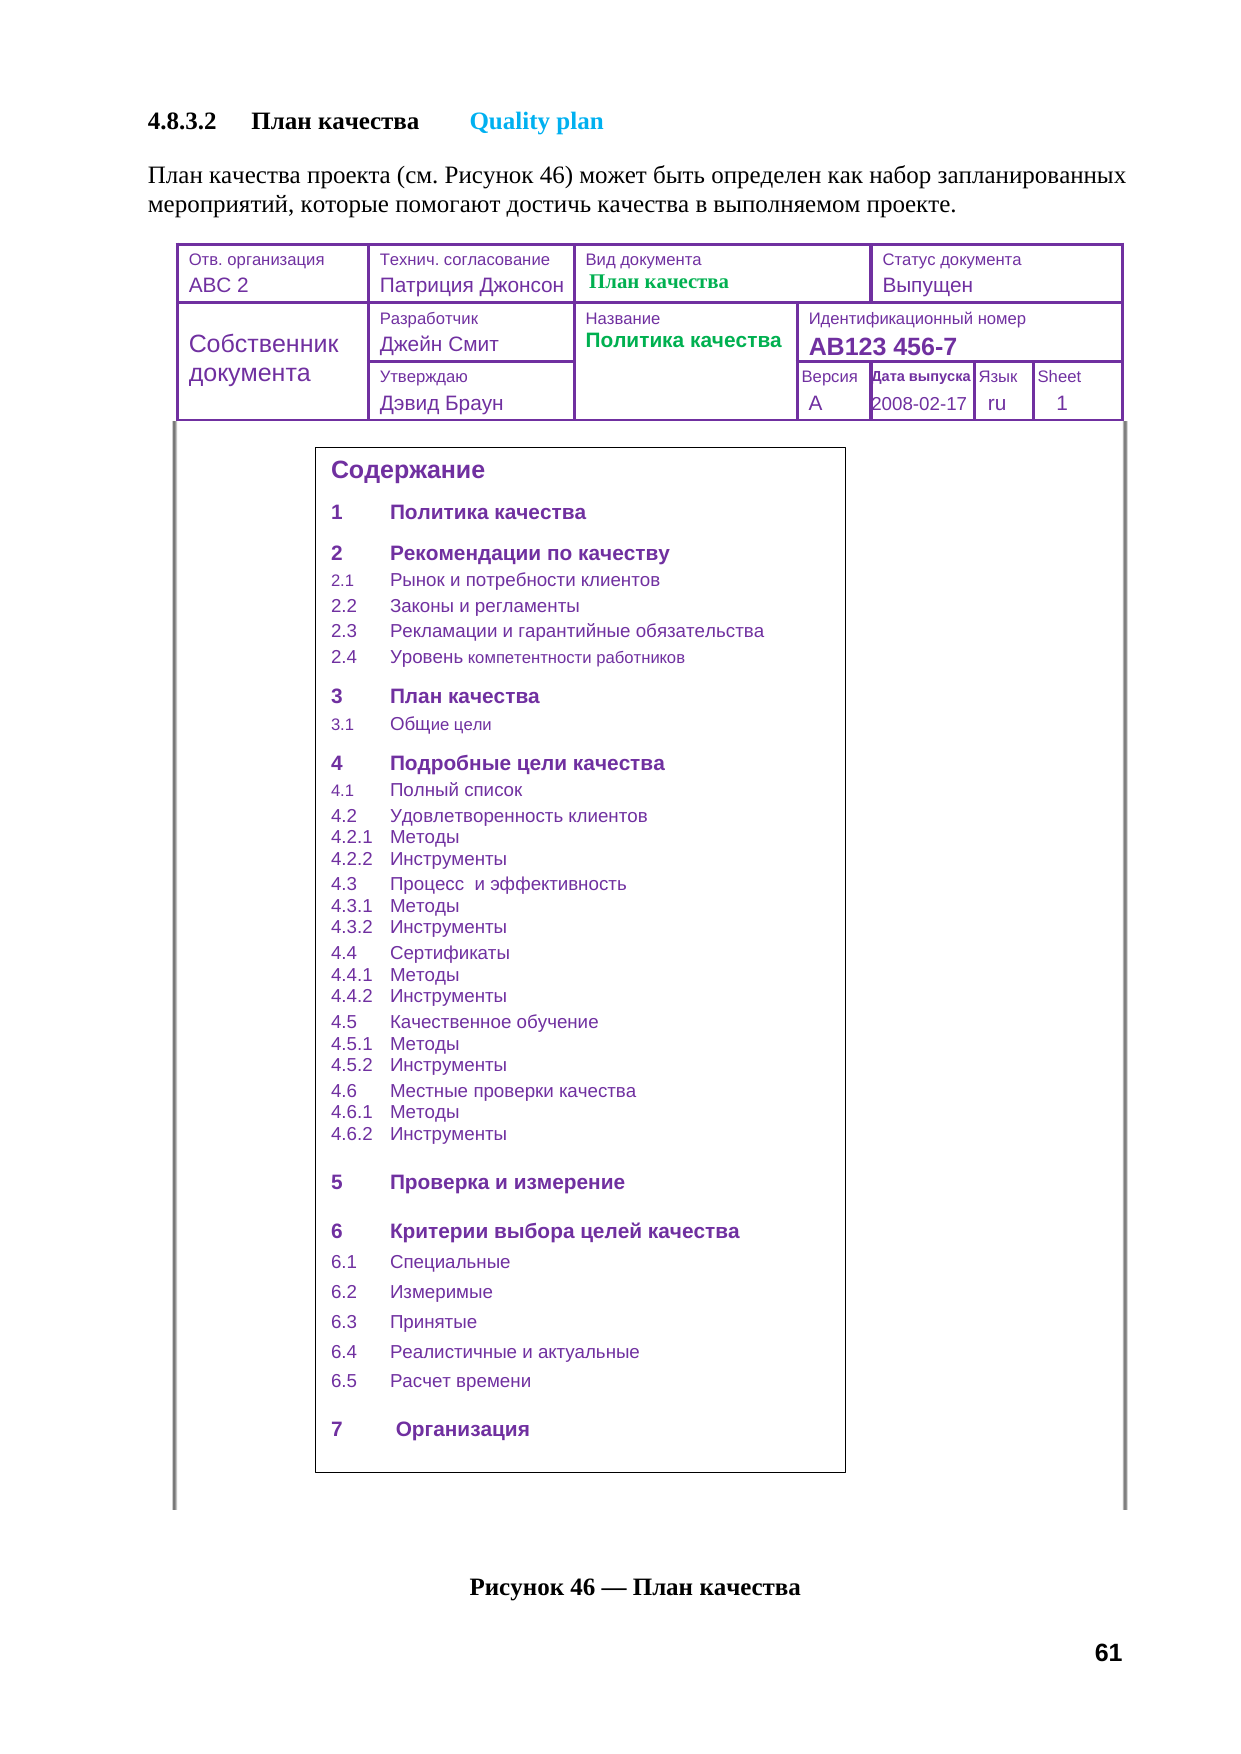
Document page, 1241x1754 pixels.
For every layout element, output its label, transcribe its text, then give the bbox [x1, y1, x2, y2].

table_cell Язык ru [976, 363, 1032, 418]
table_header Статус документа Выпущен [873, 246, 1121, 301]
table_cell Sheet 1 [1035, 363, 1121, 418]
table_cell Идентификационный номер AB123 456-7 [799, 304, 1121, 360]
table_cell Разработчик Джейн Смит [370, 304, 573, 360]
table_cell Дата выпуска 2008-02-17 [873, 363, 973, 418]
table_header Отв. организация АВС 2 [179, 246, 367, 301]
table_cell Версия A [799, 363, 869, 418]
text 61 [148, 1638, 1122, 1667]
text 4.8.3.2 План качества Quality plan [148, 106, 1122, 135]
table_cell Утверждаю Дэвид Браун [370, 363, 573, 418]
picture [158, 421, 1141, 1510]
table_header Вид документа План качества [576, 246, 869, 301]
table_header Технич. согласование Патриция Джонсон [370, 246, 573, 301]
text План качества проекта (см. Рисунок 46) может быть определен как набор запланированных мероприятий, которые помогают достичь качества в выполняемом проекте. [148, 160, 1152, 218]
table_cell Собственник документа [179, 304, 367, 418]
text Рисунок 46 — План качества [148, 1572, 1122, 1600]
table_cell Название Политика качества [576, 304, 796, 418]
